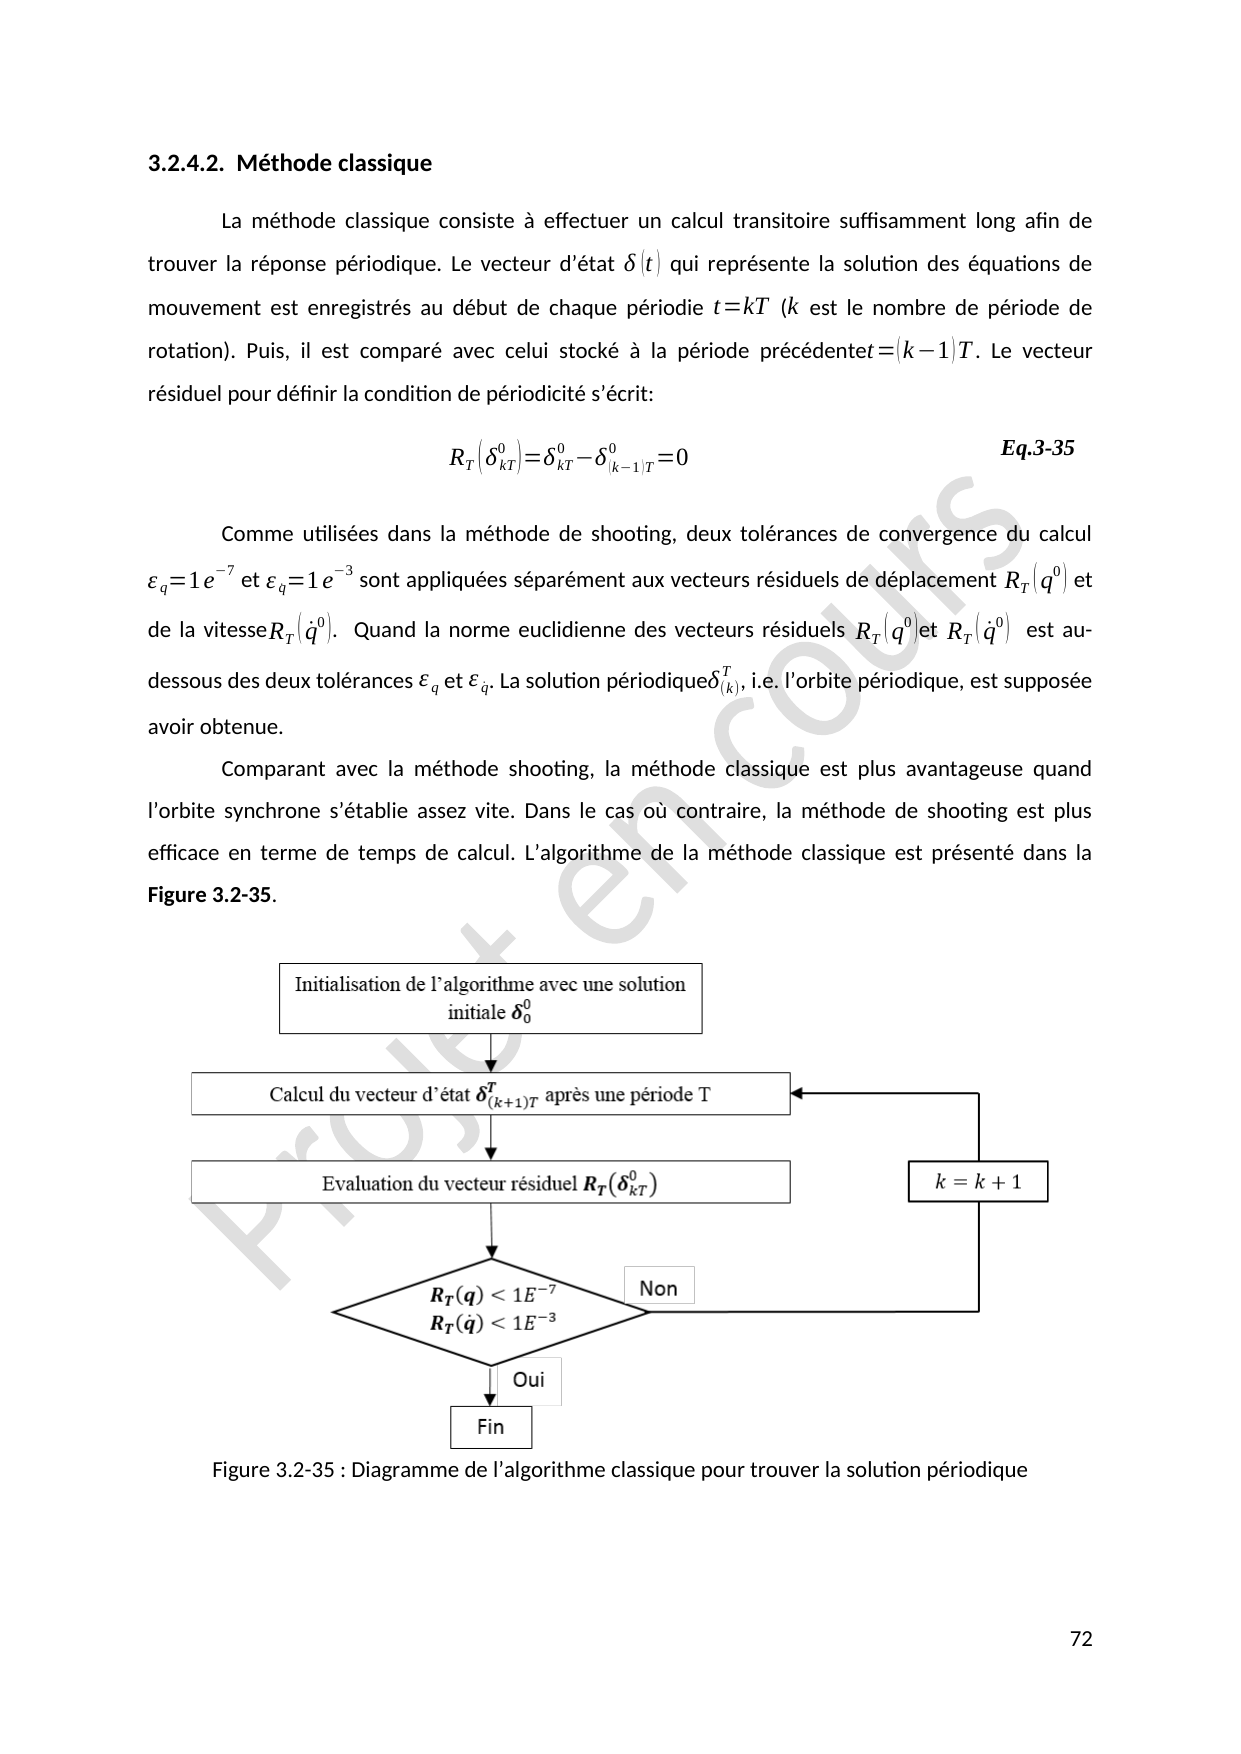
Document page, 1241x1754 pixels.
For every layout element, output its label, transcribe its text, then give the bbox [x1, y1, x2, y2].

subtitle Méthode classique [148, 148, 1093, 178]
text Comme utilisées dans la méthode de shooting, deux tolérances de convergence du calcul et sont appliquées séparément aux vecteurs résiduels de déplacement et de la vitesse. Quand la norme euclidienne des vecteurs résiduels et est au-dessous des deux tolérances et . La solution périodique, i.e. l’orbite périodique, est supposée avoir obtenue. [148, 519, 1093, 740]
text La méthode classique consiste à effectuer un calcul transitoire suffisamment long afin de trouver la réponse périodique. Le vecteur d’état qui représente la solution des équations de mouvement est enregistrés au début de chaque périodie ( est le nombre de période de rotation). Puis, il est comparé avec celui stocké à la période précédente. Le vecteur résiduel pour définir la condition de périodicité s’écrit: [148, 206, 1093, 407]
table_header [148, 421, 989, 506]
picture [191, 963, 1049, 1455]
table_header [989, 421, 1093, 506]
